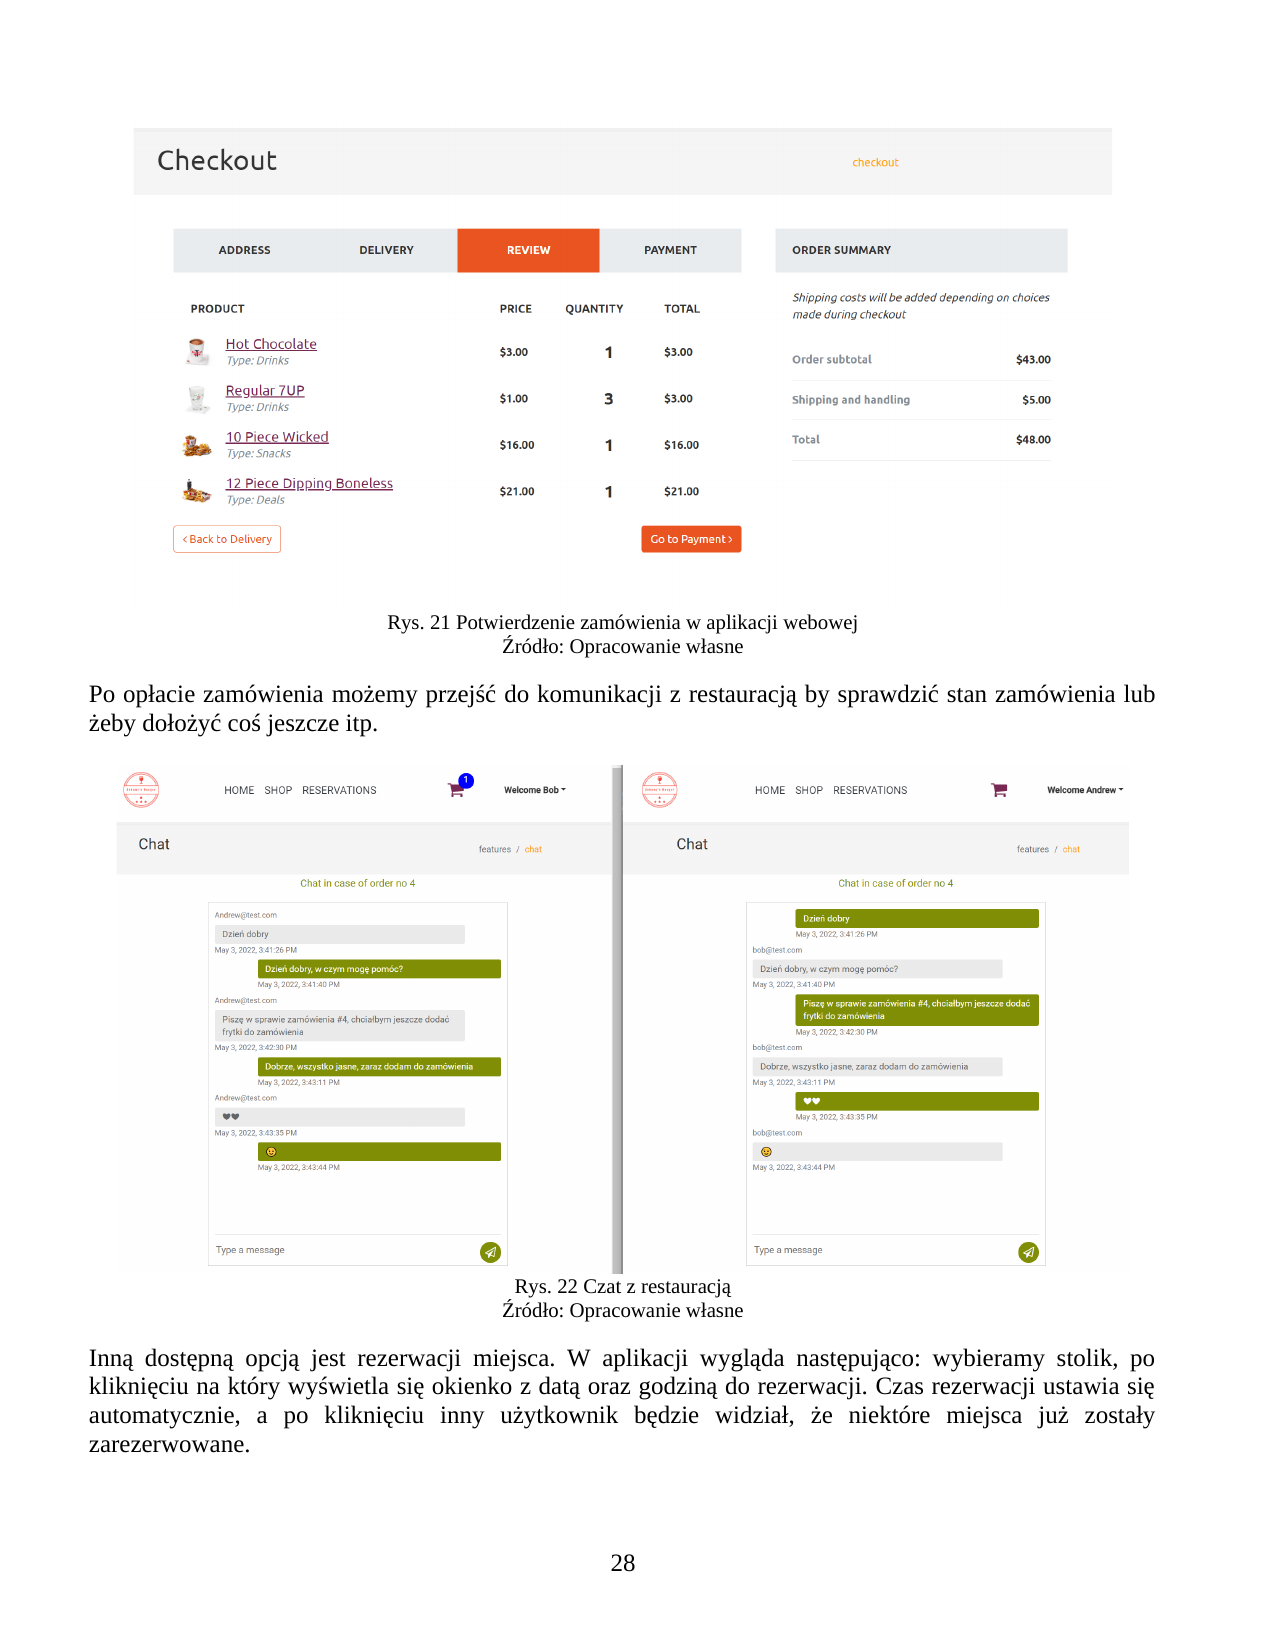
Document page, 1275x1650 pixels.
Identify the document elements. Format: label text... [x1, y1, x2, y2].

text Inną dostępną opcją jest rezerwacji miejsca. W aplikacji wygląda następująco: wybieramy stolik, po kliknięciu na który wyświetla się okienko z datą oraz godziną do rezerwacji. Czas rezerwacji ustawia się automatycznie, a po kliknięciu inny użytkownik będzie widział, że niektóre miejsca już zostały zarezerwowane. [89, 1343, 1157, 1458]
text Po opłacie zamówienia możemy przejść do komunikacji z restauracją by sprawdzić stan zamówienia lub żeby dołożyć coś jeszcze itp. [89, 679, 1157, 736]
picture [133, 117, 1113, 610]
text Rys. 21 Potwierdzenie zamówienia w aplikacji webowej Źródło: Opracowanie własne [89, 610, 1157, 658]
text Rys. 22 Czat z restauracją Źródło: Opracowanie własne [89, 1274, 1157, 1322]
picture [116, 765, 1129, 1274]
